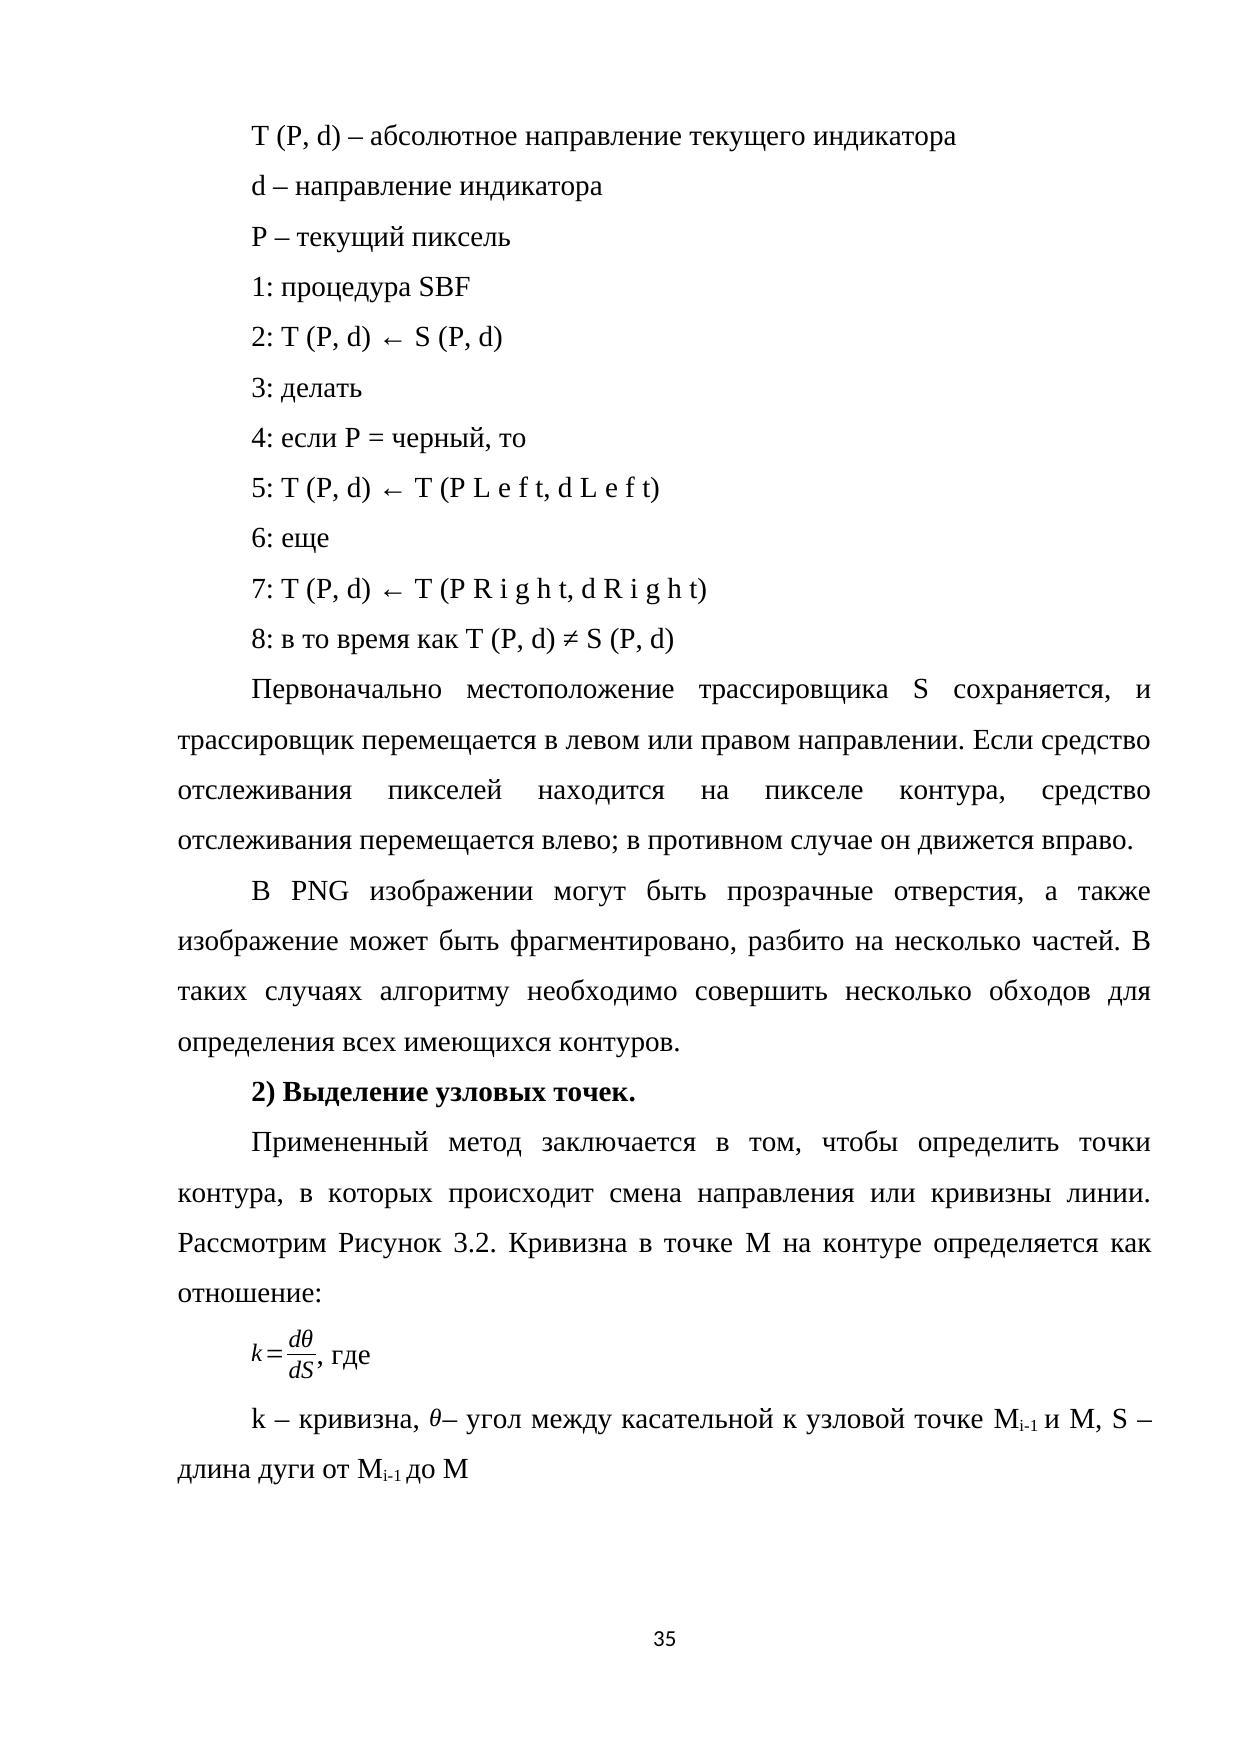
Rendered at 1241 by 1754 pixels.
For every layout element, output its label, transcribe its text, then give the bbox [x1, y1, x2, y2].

text 6: еще [177, 521, 1152, 554]
text , где [177, 1326, 1152, 1384]
text 3: делать [177, 370, 1152, 403]
text 5: T (P, d) ← T (P L e f t, d L e f t) [177, 470, 1152, 504]
text T (P, d) – абсолютное направление текущего индикатора [177, 118, 1152, 152]
text k – кривизна, – угол между касательной к узловой точке Mi-1 и M, S – длина дуги от Mi-1 до M [177, 1401, 1152, 1485]
text 2: T (P, d) ← S (P, d) [177, 319, 1152, 353]
text P – текущий пиксель [177, 219, 1152, 252]
text 7: T (P, d) ← T (P R i g h t, d R i g h t) [177, 571, 1152, 604]
text 2) Выделение узловых точек. [177, 1074, 1152, 1108]
text 4: если P = черный, то [177, 420, 1152, 453]
text 8: в то время как T (P, d) ≠ S (P, d) [177, 621, 1152, 655]
text d – направление индикатора [177, 168, 1152, 202]
text В PNG изображении могут быть прозрачные отверстия, а также изображение может быть фрагментировано, разбито на несколько частей. В таких случаях алгоритму необходимо совершить несколько обходов для определения всех имеющихся контуров. [177, 873, 1152, 1057]
text Первоначально местоположение трассировщика S сохраняется, и трассировщик перемещается в левом или правом направлении. Если средство отслеживания пикселей находится на пикселе контура, средство отслеживания перемещается влево; в противном случае он движется вправо. [177, 672, 1152, 856]
text Примененный метод заключается в том, чтобы определить точки контура, в которых происходит смена направления или кривизны линии. Рассмотрим Рисунок 3.2. Кривизна в точке M на контуре определяется как отношение: [177, 1124, 1152, 1309]
text 1: процедура SBF [177, 269, 1152, 303]
